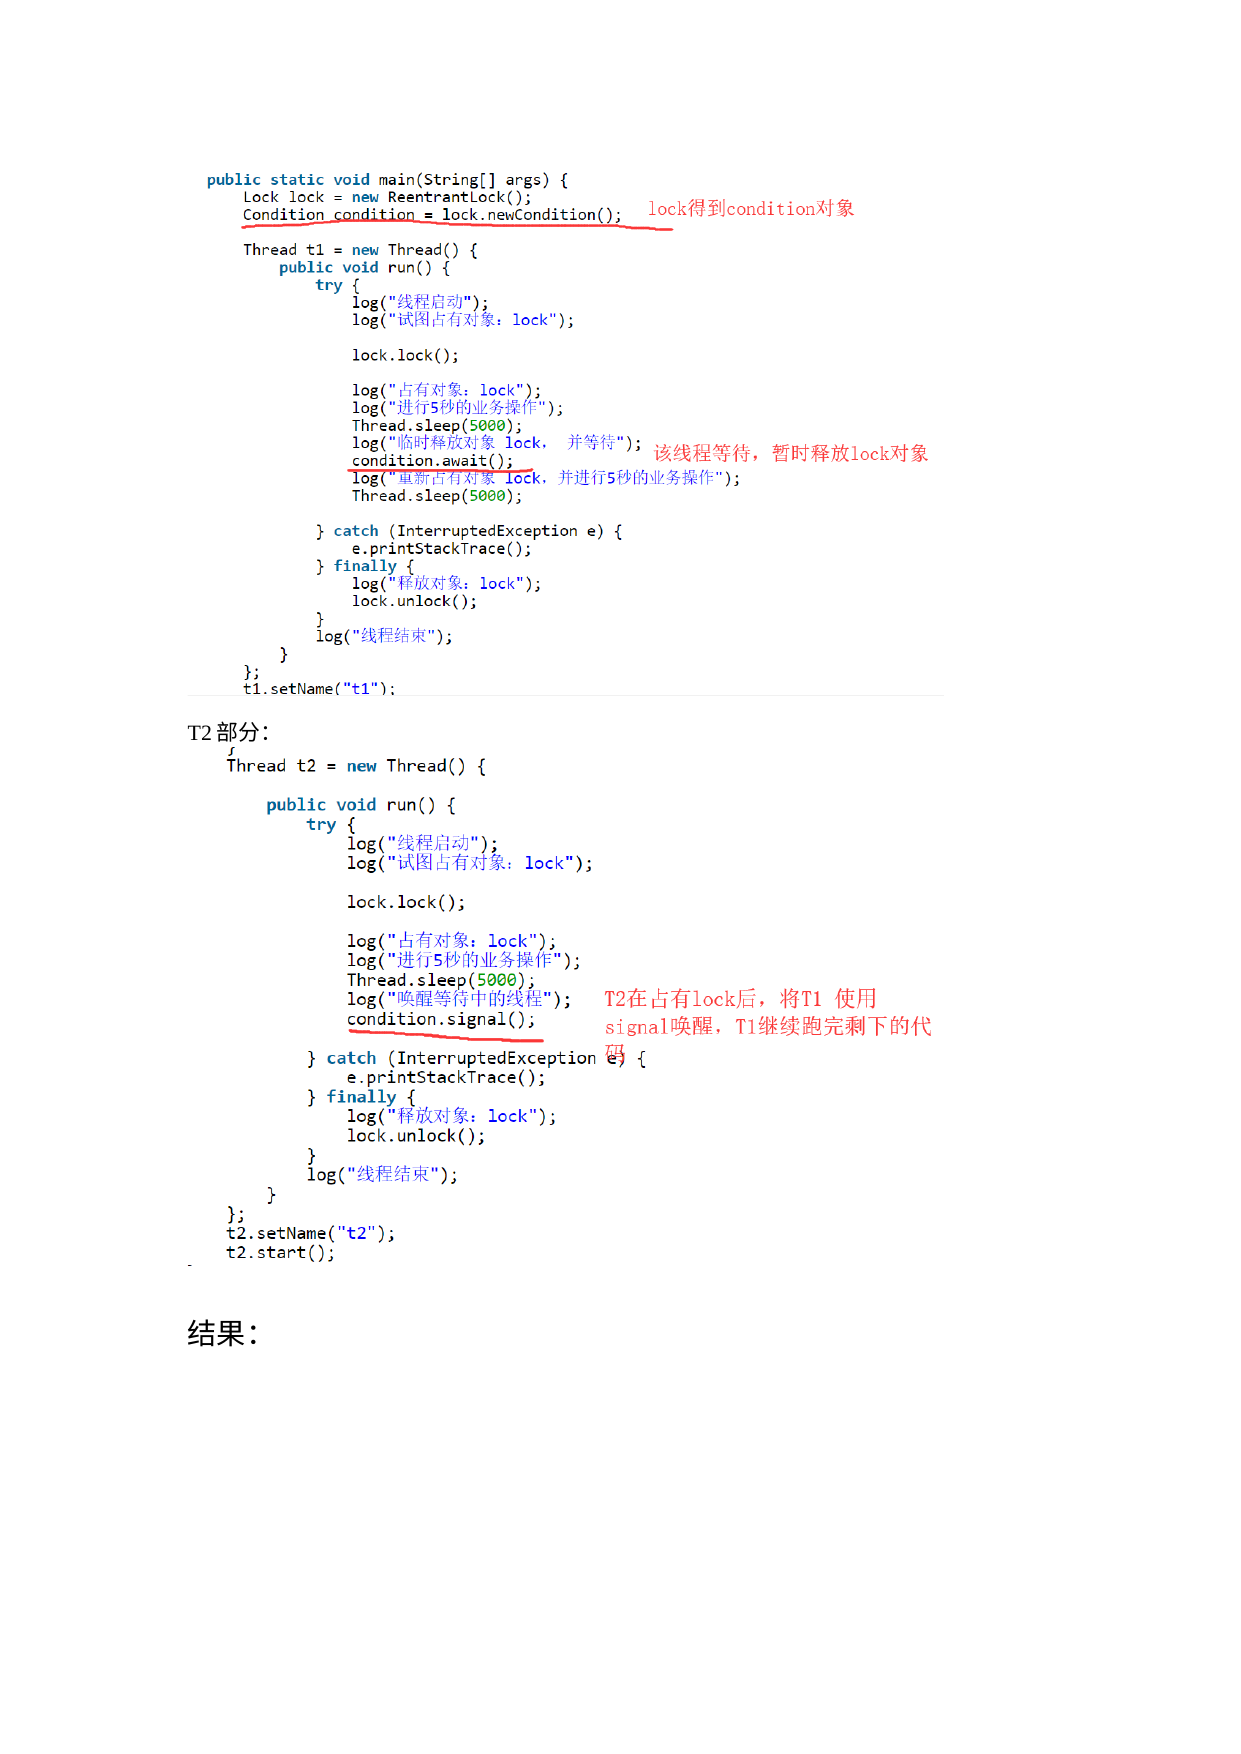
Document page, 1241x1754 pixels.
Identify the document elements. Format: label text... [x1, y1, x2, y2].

picture [187, 162, 944, 696]
text 结果： [187, 1299, 1053, 1364]
text T2部分： [187, 714, 1053, 747]
picture [187, 747, 939, 1266]
